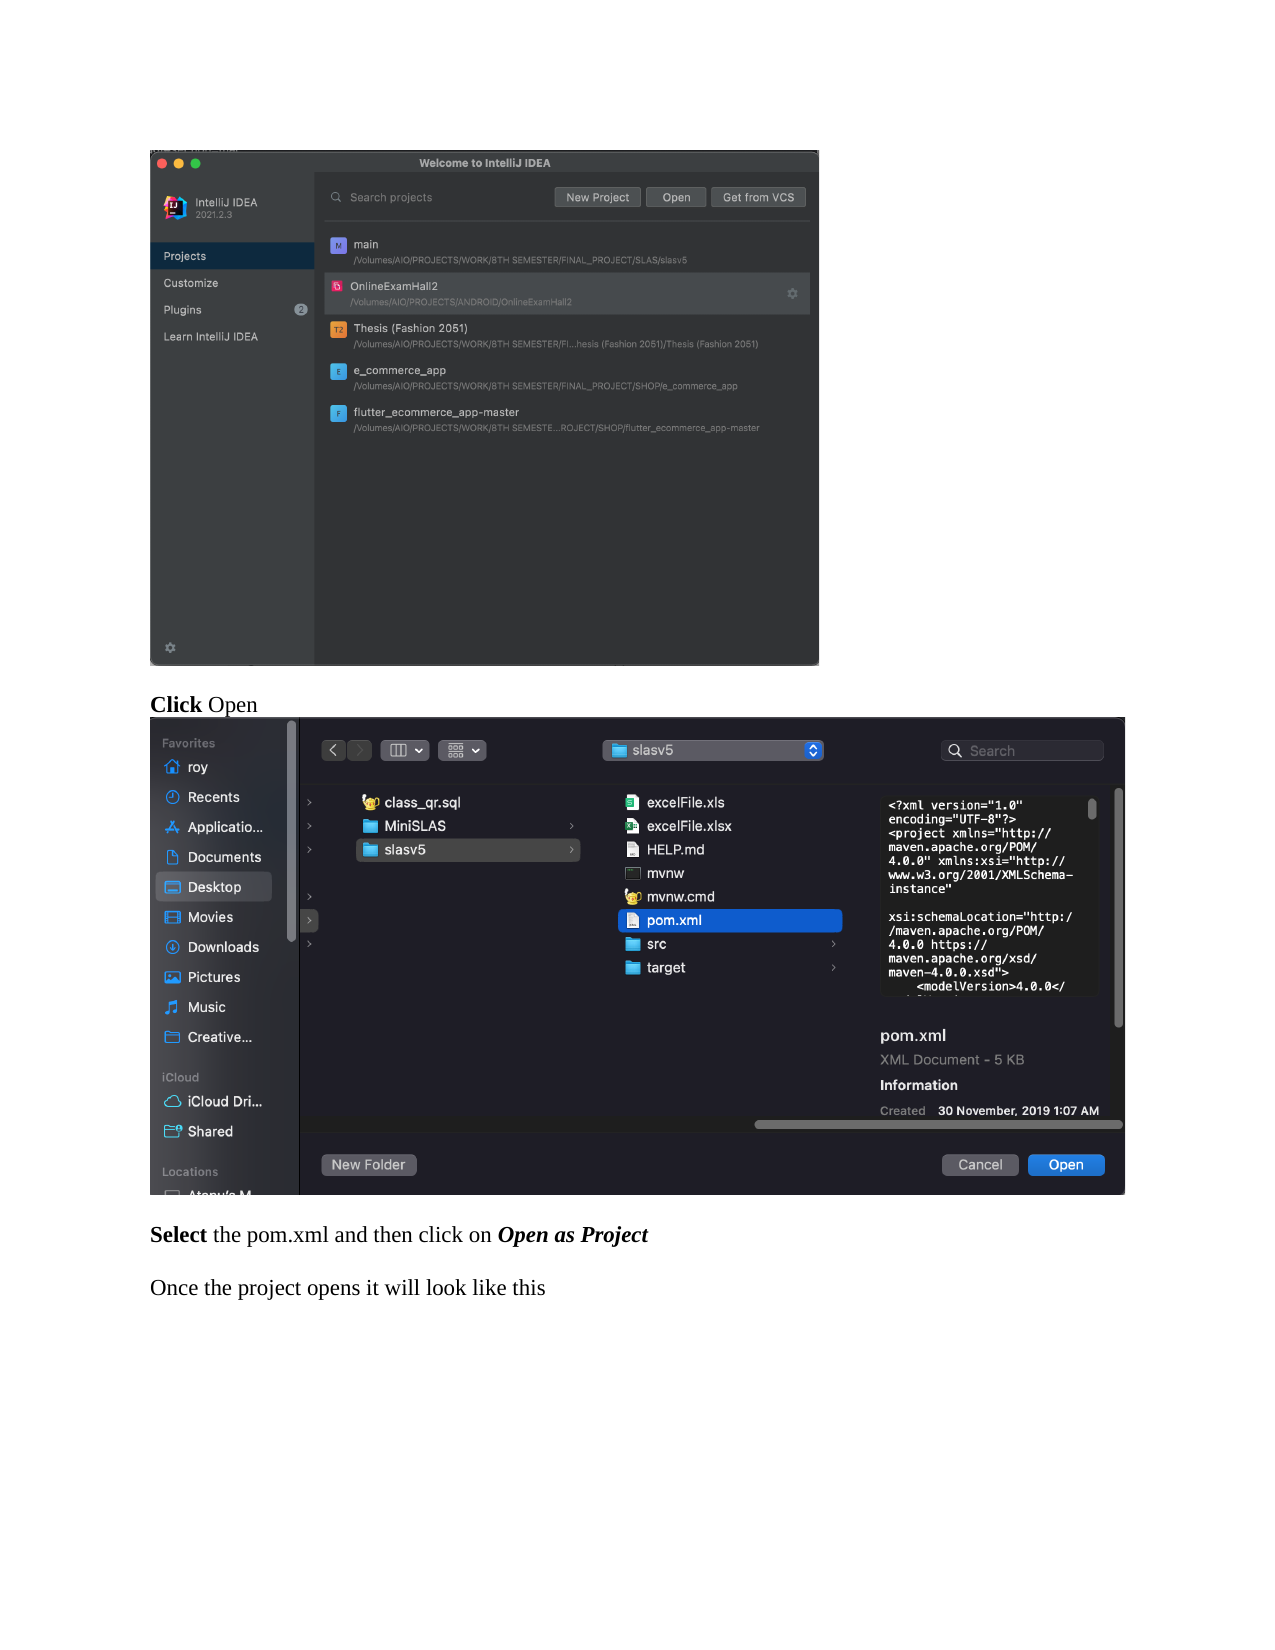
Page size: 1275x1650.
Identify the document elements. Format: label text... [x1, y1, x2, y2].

text Once the project opens it will look like this [150, 1274, 1125, 1300]
picture [150, 717, 1125, 1195]
text Select the pom.xml and then click on Open as Project [150, 1221, 1125, 1247]
text Click Open [150, 692, 1125, 717]
picture [150, 150, 820, 666]
